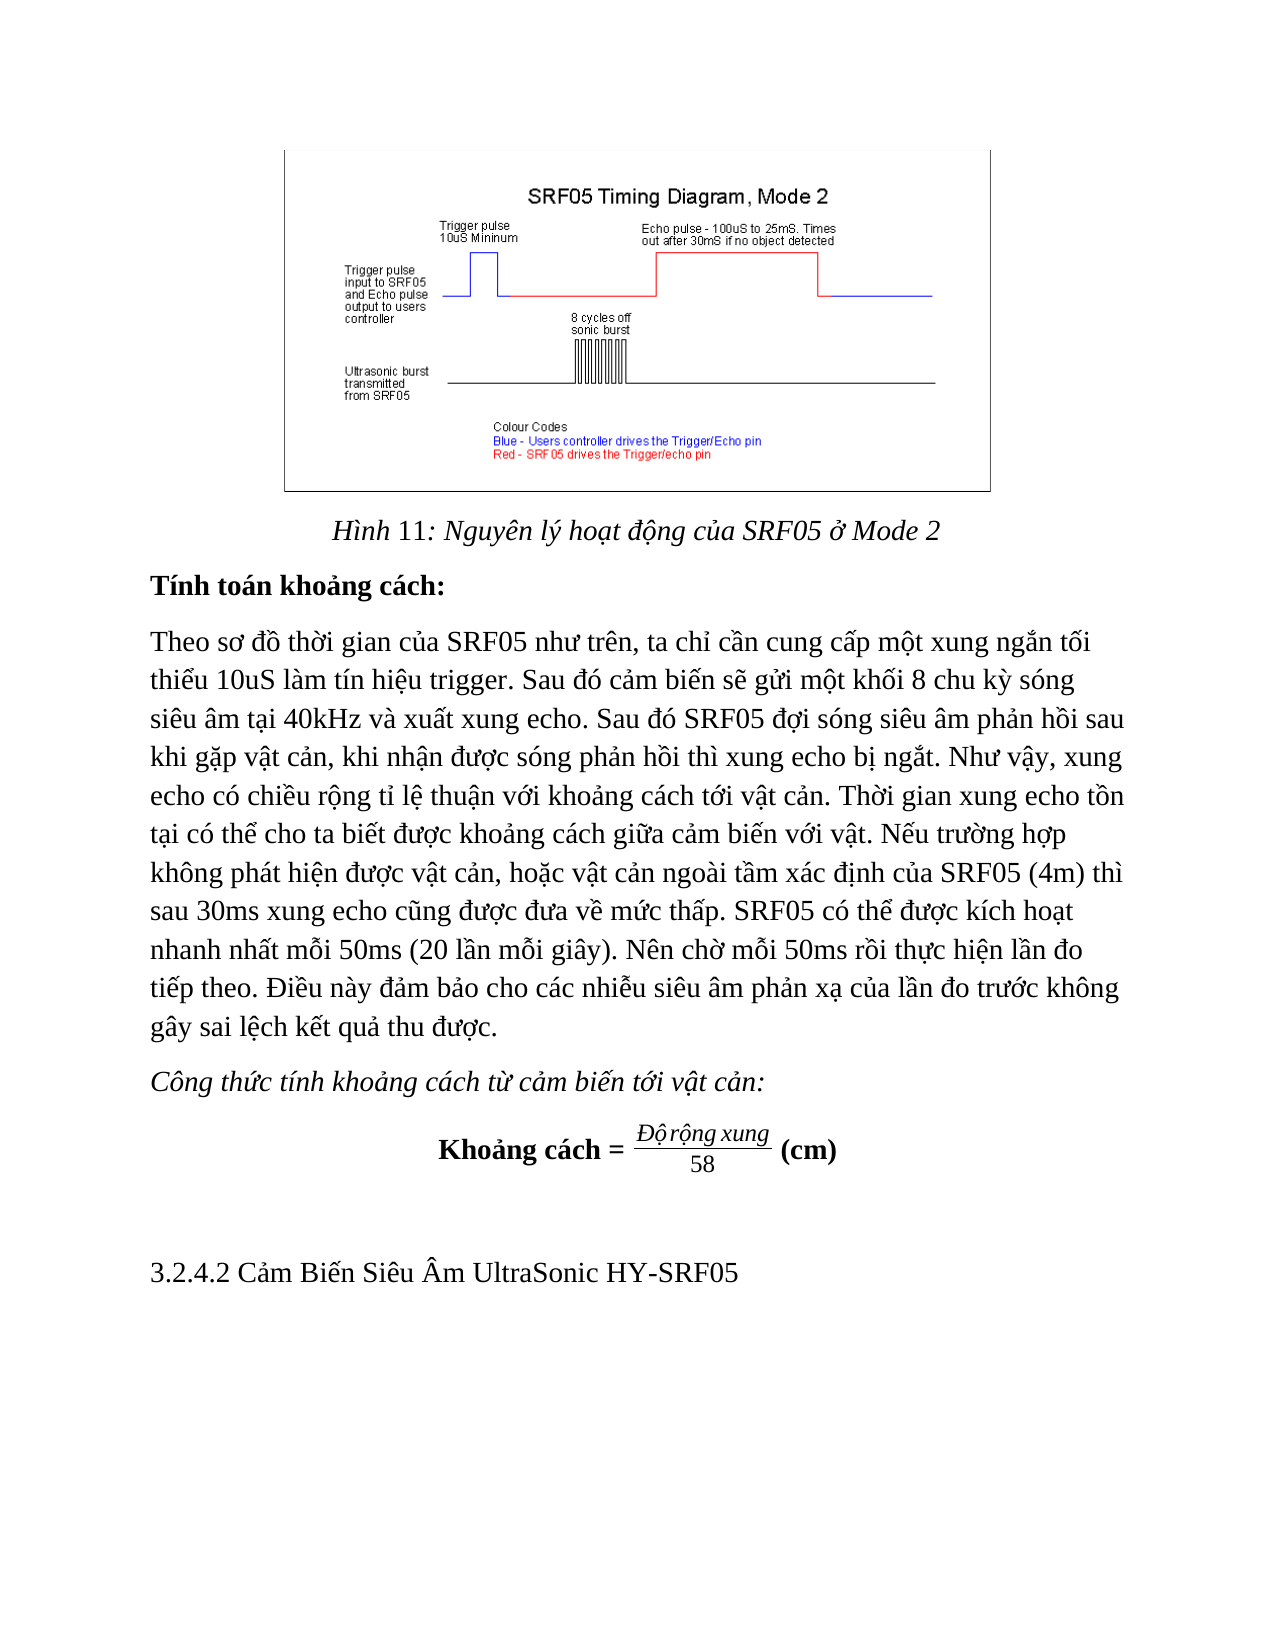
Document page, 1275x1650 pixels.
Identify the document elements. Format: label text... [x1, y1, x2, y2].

text 3.2.4.2 Cảm Biến Siêu Âm UltraSonic HY-SRF05 [150, 1255, 1125, 1289]
text Khoảng cách = (cm) [150, 1119, 1125, 1178]
text Công thức tính khoảng cách từ cảm biến tới vật cản: [150, 1064, 1125, 1098]
text Tính toán khoảng cách: [150, 568, 1125, 602]
picture [284, 150, 991, 492]
text Theo sơ đồ thời gian của SRF05 như trên, ta chỉ cần cung cấp một xung ngắn tối thiểu 10uS làm tín hiệu trigger. Sau đó cảm biến sẽ gửi một khối 8 chu kỳ sóng siêu âm tại 40kHz và xuất xung echo. Sau đó SRF05 đợi sóng siêu âm phản hồi sau khi gặp vật cản, khi nhận được sóng phản hồi thì xung echo bị ngắt. Như vậy, xung echo có chiều rộng tỉ lệ thuận với khoảng cách tới vật cản. Thời gian xung echo tồn tại có thể cho ta biết được khoảng cách giữa cảm biến với vật. Nếu trường hợp không phát hiện được vật cản, hoặc vật cản ngoài tầm xác định của SRF05 (4m) thì sau 30ms xung echo cũng được đưa về mức thấp. SRF05 có thể được kích hoạt nhanh nhất mỗi 50ms (20 lần mỗi giây). Nên chờ mỗi 50ms rồi thực hiện lần đo tiếp theo. Điều này đảm bảo cho các nhiễu siêu âm phản xạ của lần đo trước không gây sai lệch kết quả thu được. [150, 624, 1125, 1043]
